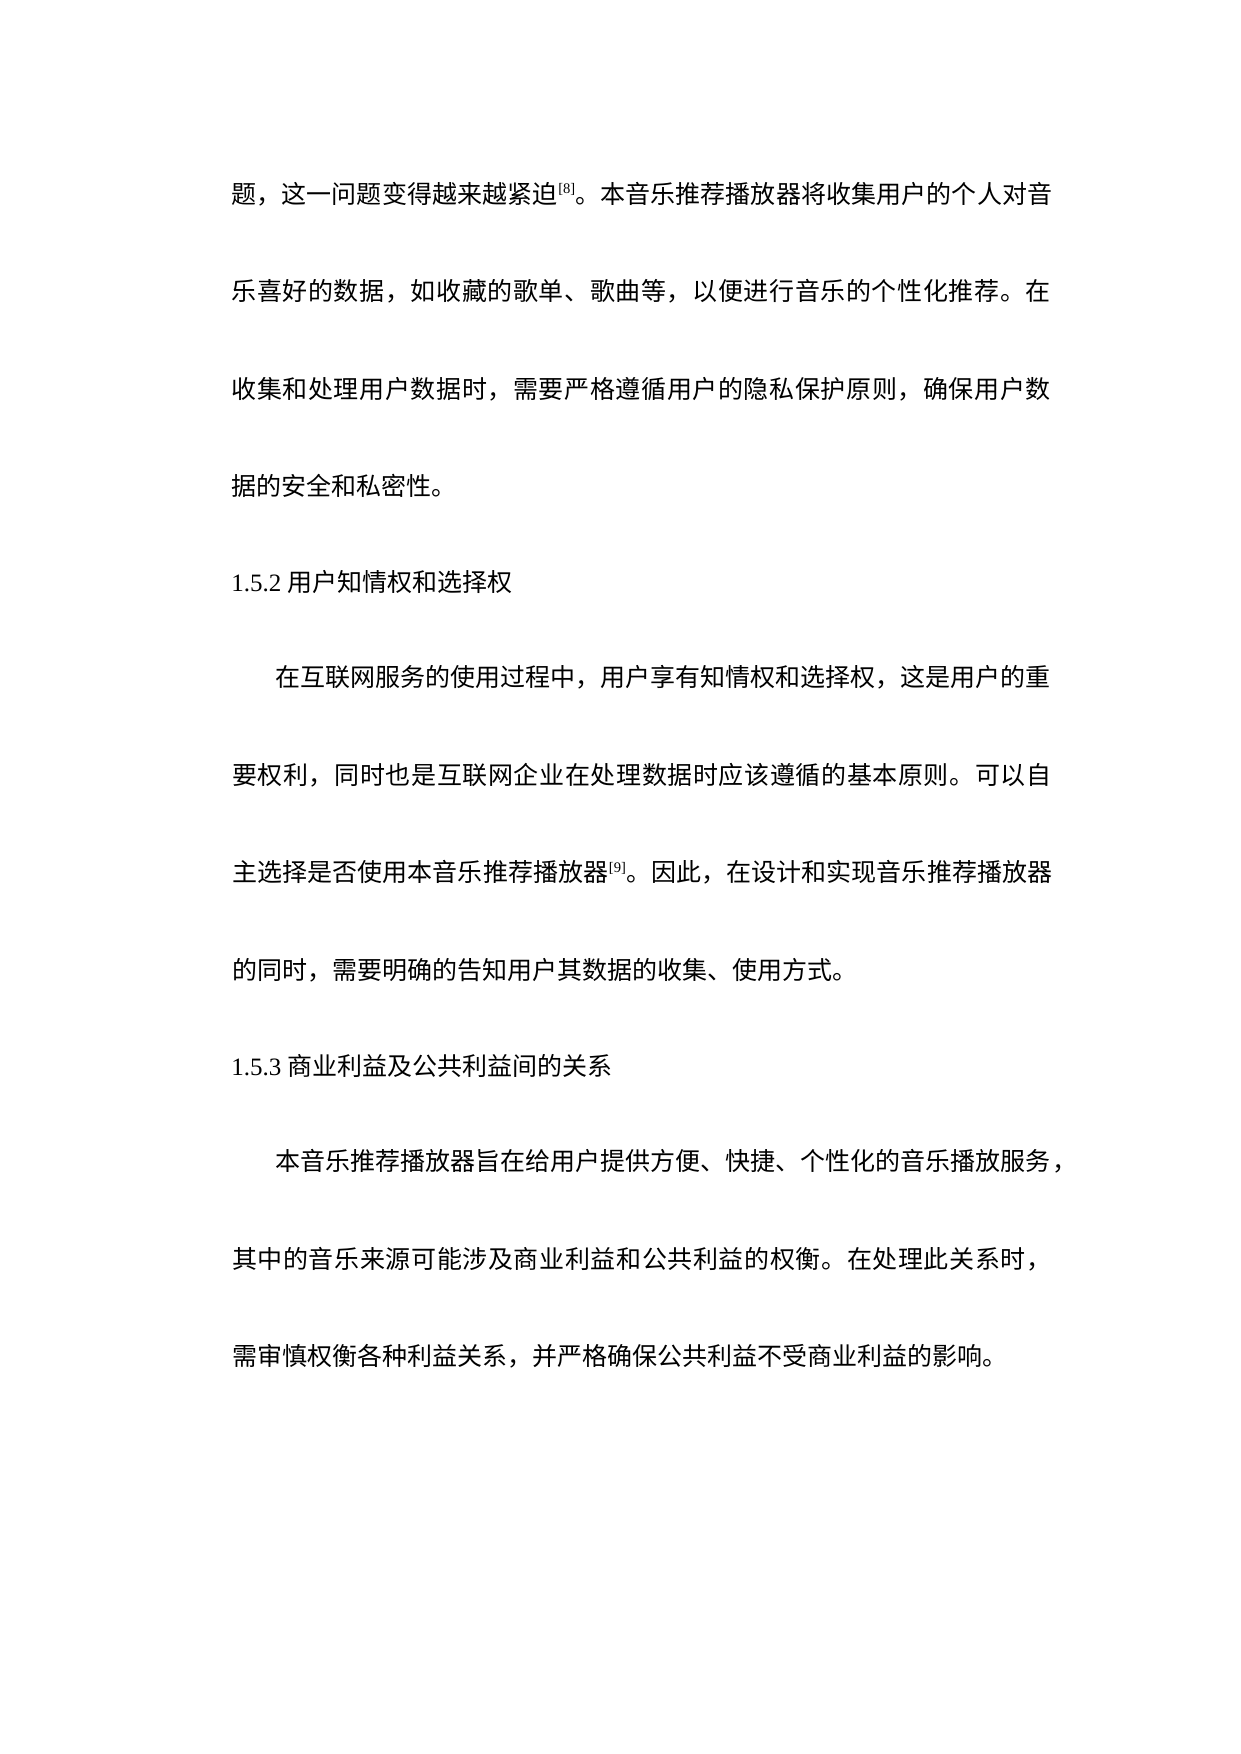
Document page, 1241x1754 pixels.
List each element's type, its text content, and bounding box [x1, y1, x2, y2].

text 本音乐推荐播放器旨在给用户提供方便、快捷、个性化的音乐播放服务，其中的音乐来源可能涉及商业利益和公共利益的权衡。在处理此关系时，需审慎权衡各种利益关系，并严格确保公共利益不受商业利益的影响。 [232, 1127, 1053, 1387]
text 1.5.3 商业利益及公共利益间的关系 [212, 1032, 1028, 1097]
text 在互联网服务的使用过程中，用户享有知情权和选择权，这是用户的重要权利，同时也是互联网企业在处理数据时应该遵循的基本原则。可以自主选择是否使用本音乐推荐播放器[9]。因此，在设计和实现音乐推荐播放器的同时，需要明确的告知用户其数据的收集、使用方式。 [232, 643, 1053, 1001]
text 1.5.2 用户知情权和选择权 [212, 548, 1028, 613]
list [231, 160, 1053, 517]
